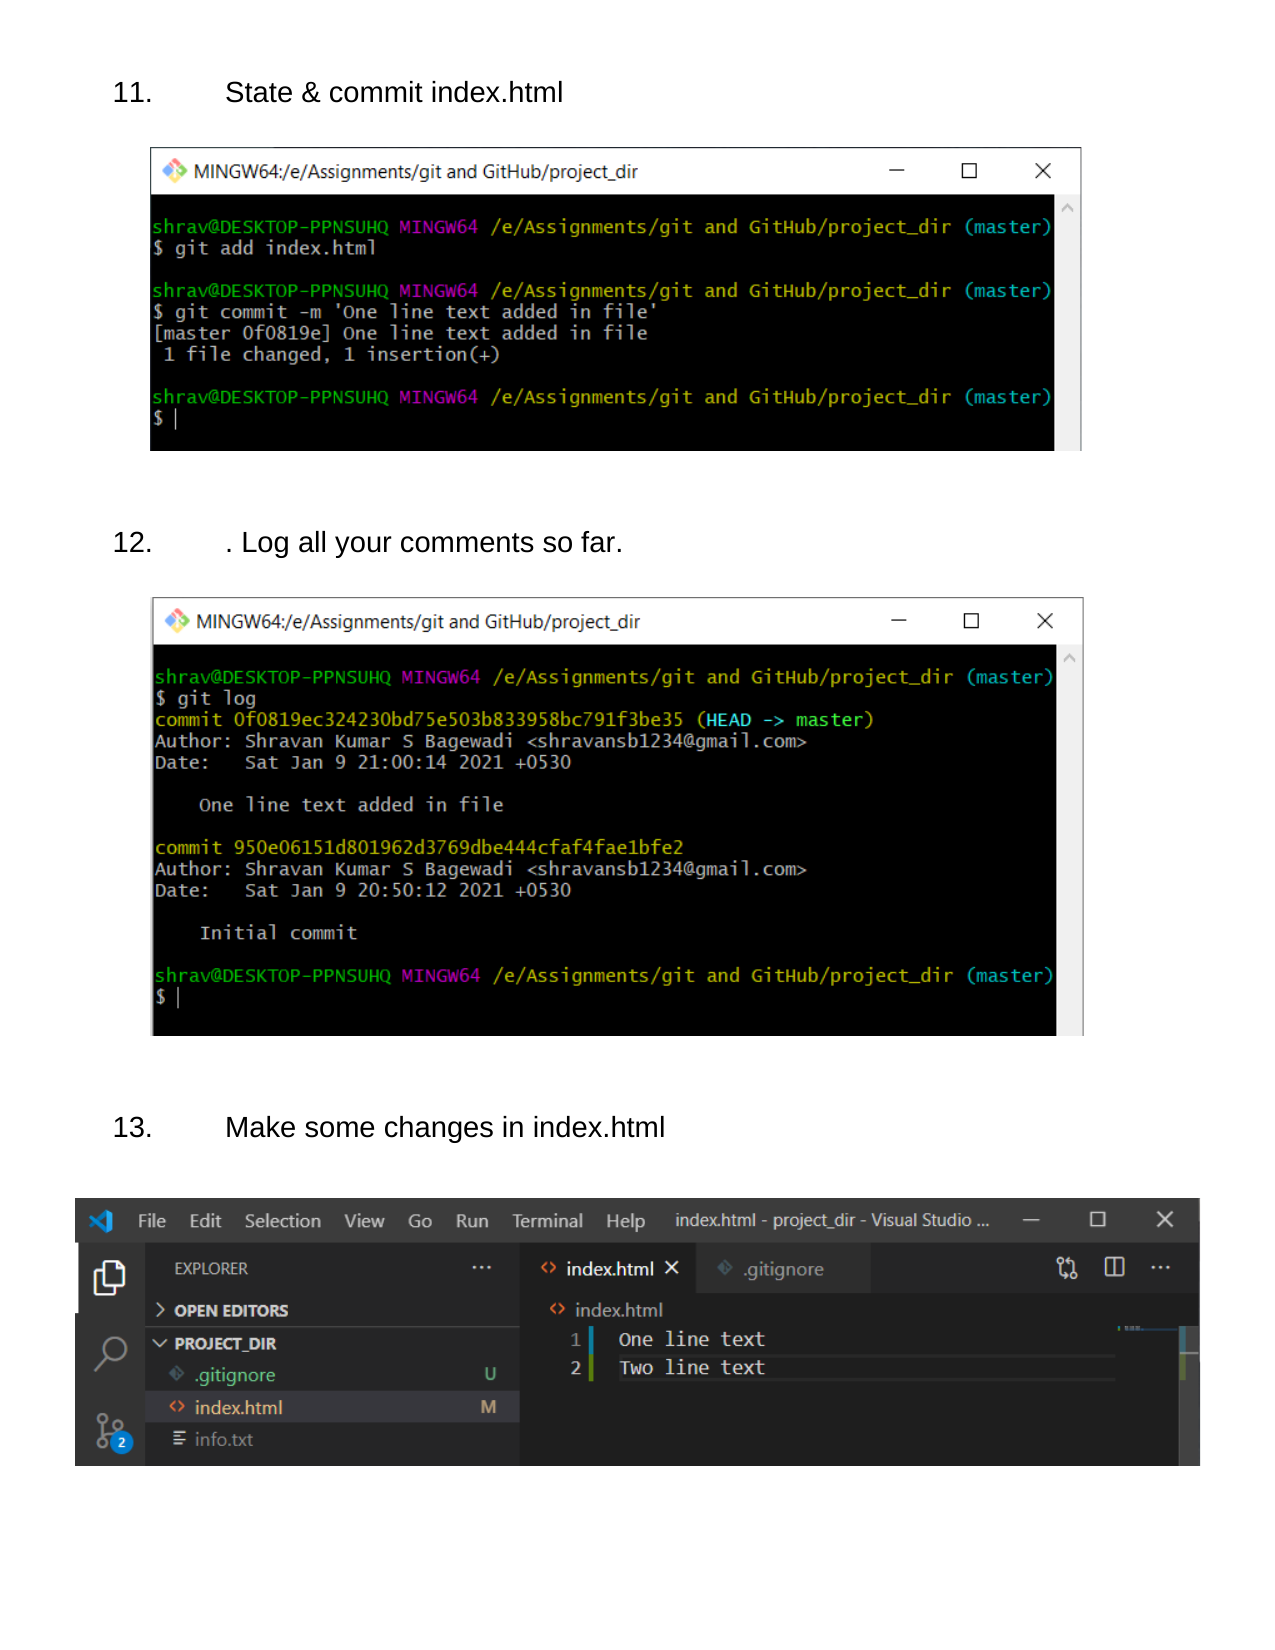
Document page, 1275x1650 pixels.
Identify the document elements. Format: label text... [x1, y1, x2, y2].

list . Log all your comments so far. [112, 526, 1200, 559]
list State & commit index.html [112, 75, 1200, 108]
picture [75, 1198, 1200, 1466]
list Make some changes in index.html [112, 1110, 1200, 1143]
picture [150, 597, 1084, 1036]
picture [150, 147, 1082, 451]
